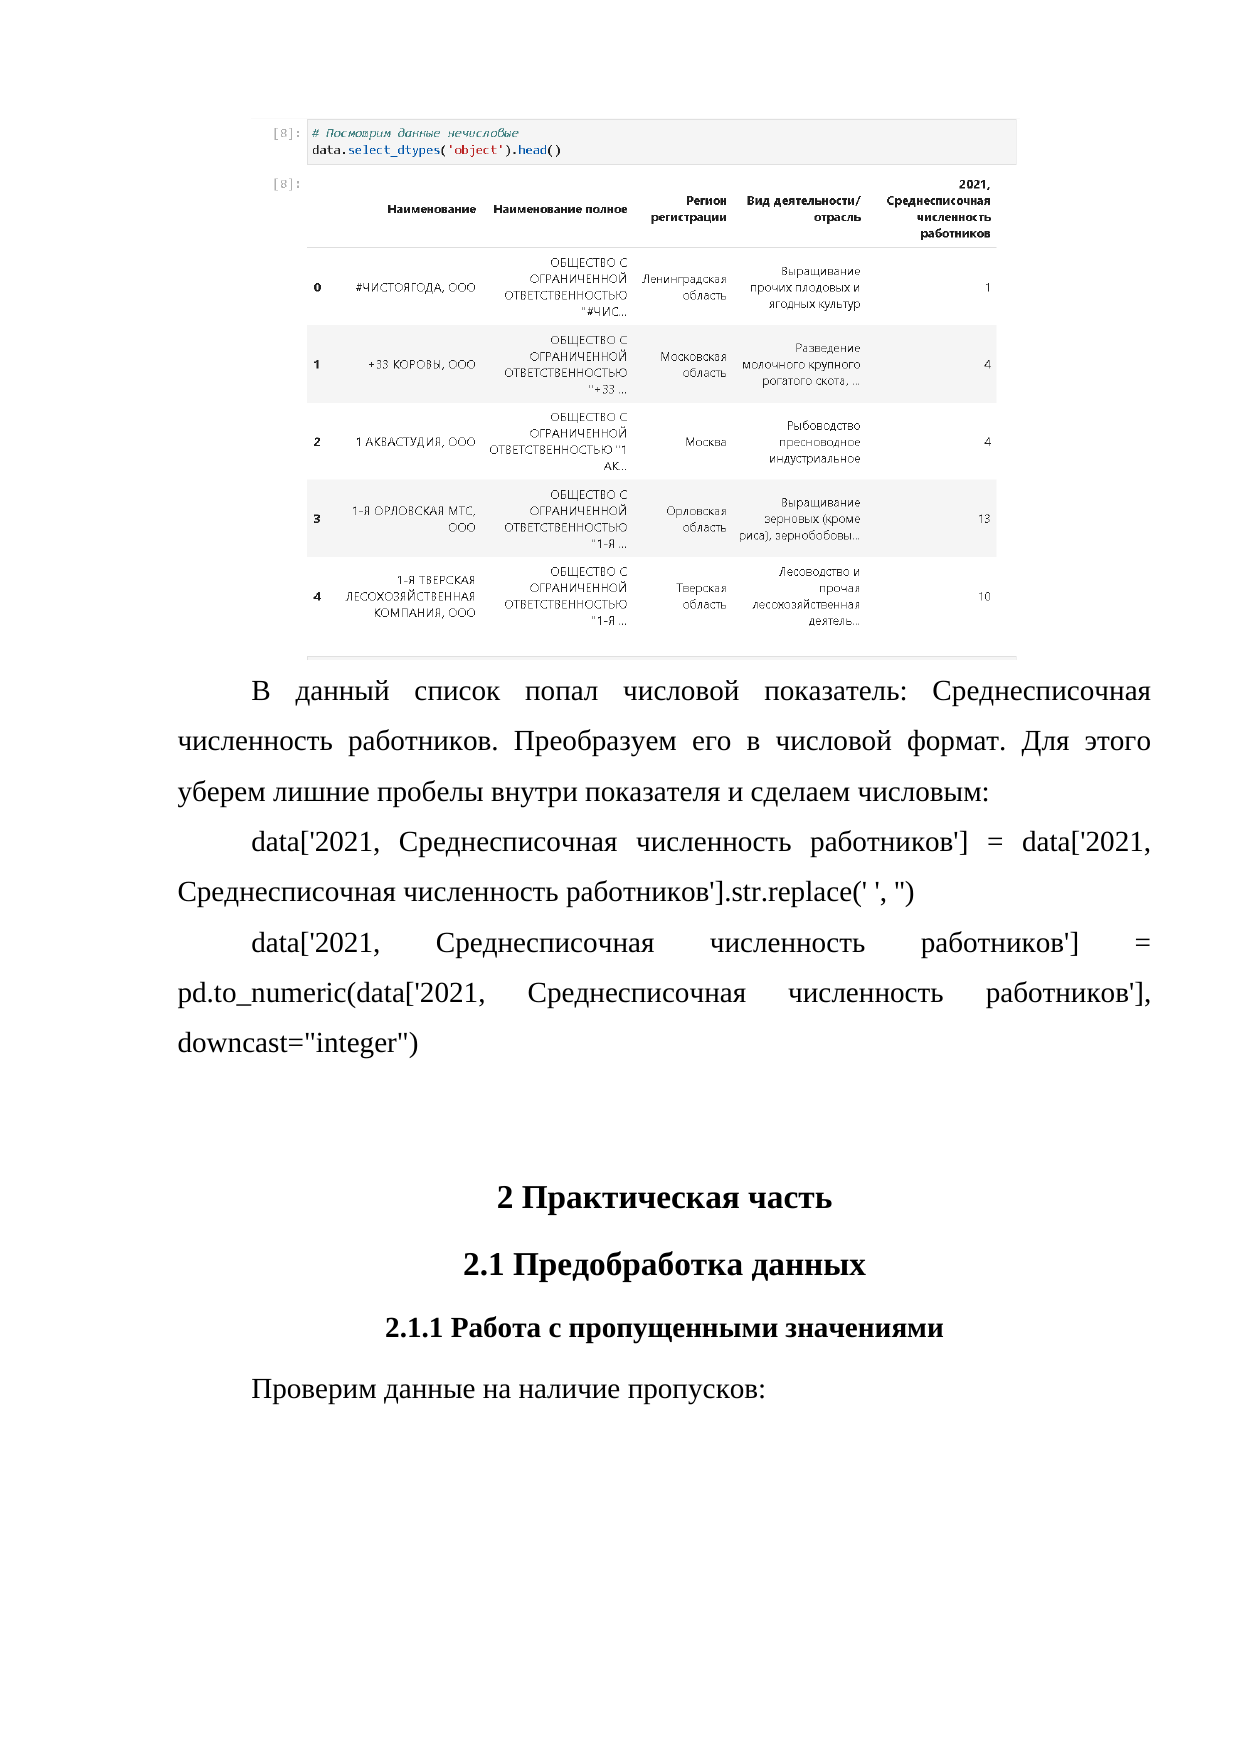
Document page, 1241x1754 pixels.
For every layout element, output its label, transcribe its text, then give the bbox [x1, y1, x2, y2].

subtitle 2.1.1 Работа с пропущенными значениями [177, 1311, 1152, 1344]
text В данный список попал числовой показатель: Среднесписочная численность работников. Преобразуем его в числовой формат. Для этого уберем лишние пробелы внутри показателя и сделаем числовым: [177, 673, 1152, 807]
text data['2021, Среднесписочная численность работников'] = pd.to_numeric(data['2021, Среднесписочная численность работников'], downcast="integer") [177, 925, 1152, 1059]
picture [251, 118, 1020, 660]
text Проверим данные на наличие пропусков: [177, 1372, 1152, 1405]
subtitle 2 Практическая часть [177, 1178, 1152, 1216]
text data['2021, Среднесписочная численность работников'] = data['2021, Среднесписочная численность работников'].str.replace(' ', '') [177, 824, 1152, 908]
subtitle 2.1 Предобработка данных [177, 1244, 1152, 1282]
